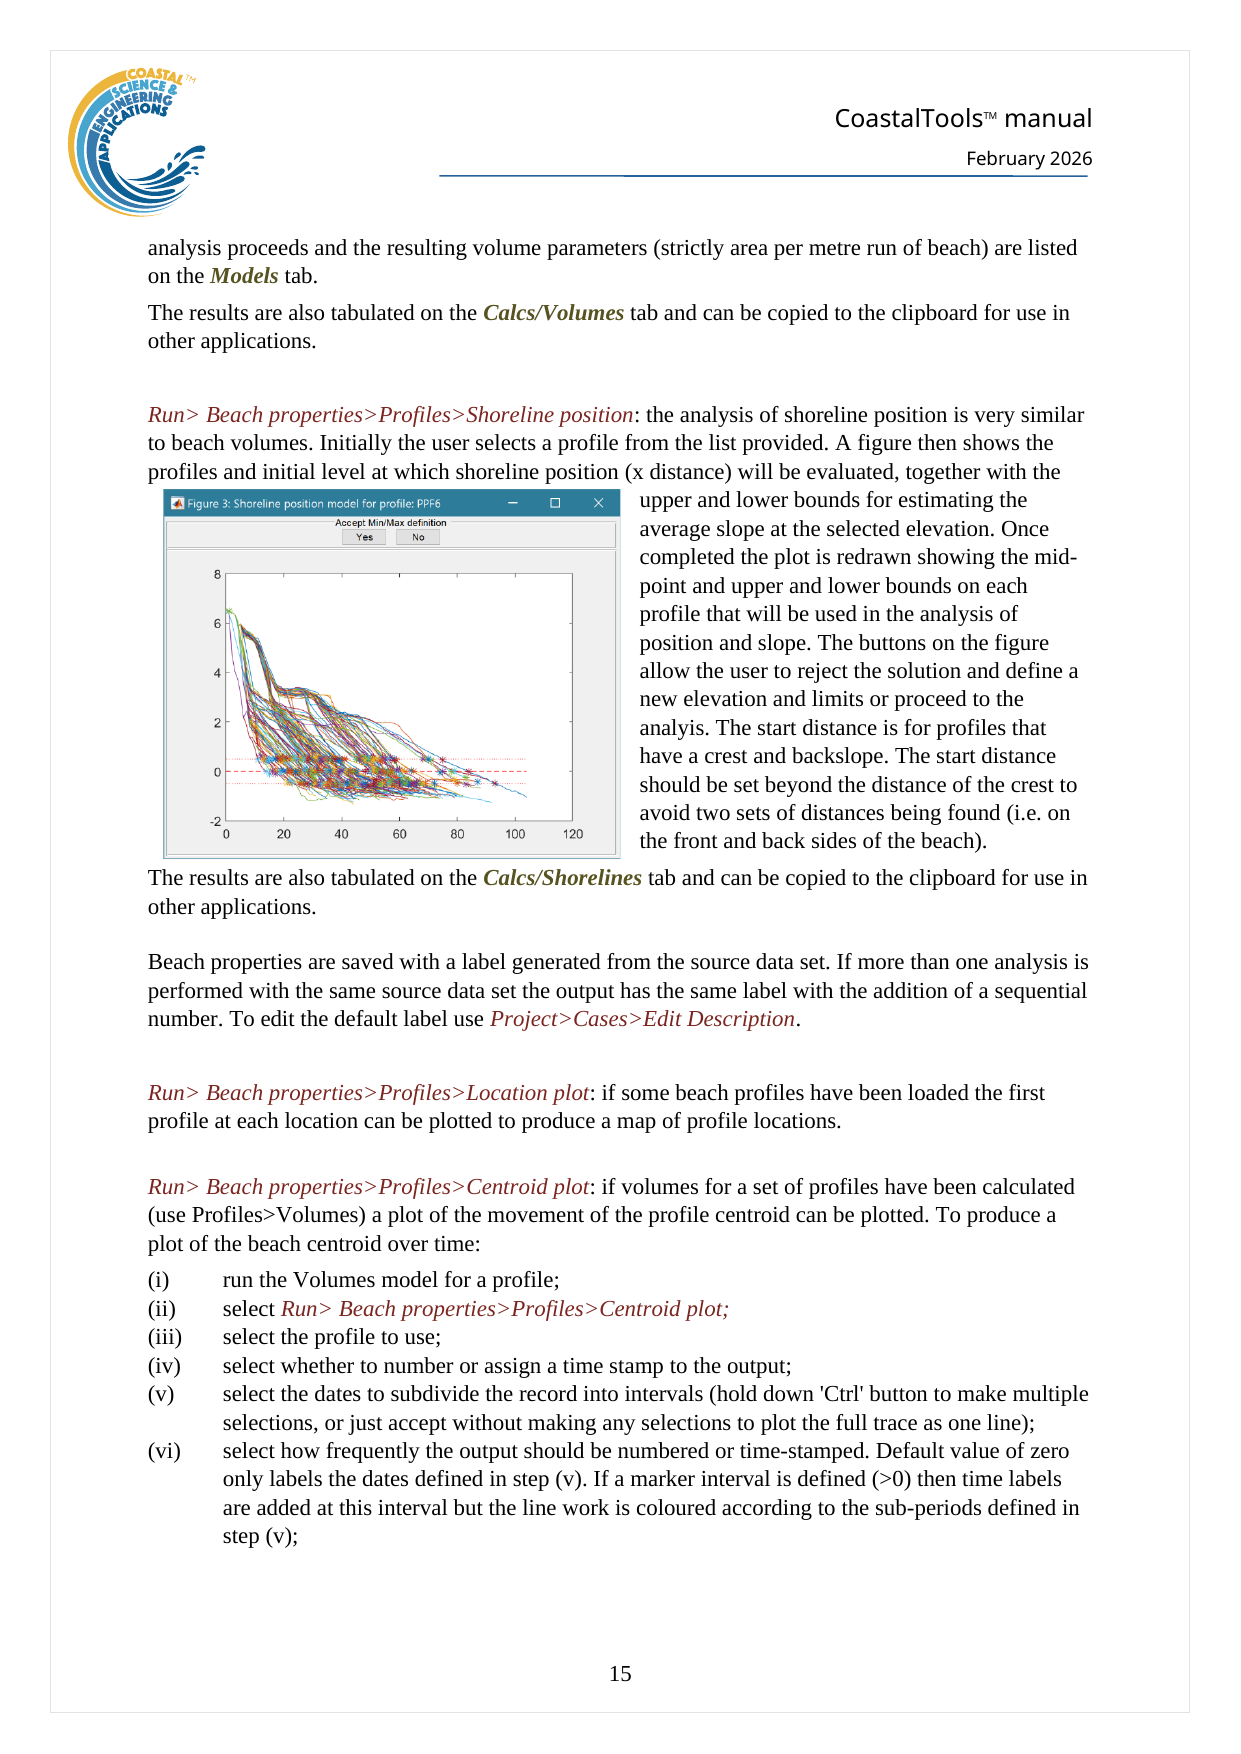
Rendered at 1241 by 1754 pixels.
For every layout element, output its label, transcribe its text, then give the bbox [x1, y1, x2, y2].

picture [163, 489, 621, 859]
text The results are also tabulated on the Calcs/Volumes tab and can be copied to the clipboard for use in other applications. [148, 299, 1093, 354]
list select Run> Beach properties>Profiles>Centroid plot; [148, 1295, 1093, 1321]
text Run> Beach properties>Profiles>Centroid plot: if volumes for a set of profiles have been calculated (use Profiles>Volumes) a plot of the movement of the profile centroid can be plotted. To produce a plot of the beach centroid over time: [148, 1173, 1093, 1256]
text Beach properties are saved with a label generated from the source data set. If more than one analysis is performed with the same source data set the output has the same label with the addition of a sequential number. To edit the default label use Project>Cases>Edit Description. [148, 948, 1093, 1031]
list select the profile to use; [148, 1323, 1093, 1350]
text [148, 234, 1093, 289]
text Run> Beach properties>Profiles>Location plot: if some beach profiles have been loaded the first profile at each location can be plotted to produce a map of profile locations. [148, 1079, 1093, 1133]
list select how frequently the output should be numbered or time-stamped. Default value of zero only labels the dates defined in step (v). If a marker interval is defined (>0) then time labels are added at this interval but the line work is coloured according to the sub-periods defined in step (v); [148, 1437, 1093, 1549]
list run the Volumes model for a profile; [148, 1266, 1093, 1293]
text The results are also tabulated on the Calcs/Shorelines tab and can be copied to the clipboard for use in other applications. [148, 864, 1093, 919]
list select whether to number or assign a time stamp to the output; [148, 1352, 1093, 1378]
list select the dates to subdivide the record into intervals (hold down 'Ctrl' button to make multiple selections, or just accept without making any selections to plot the full trace as one line); [148, 1380, 1093, 1435]
